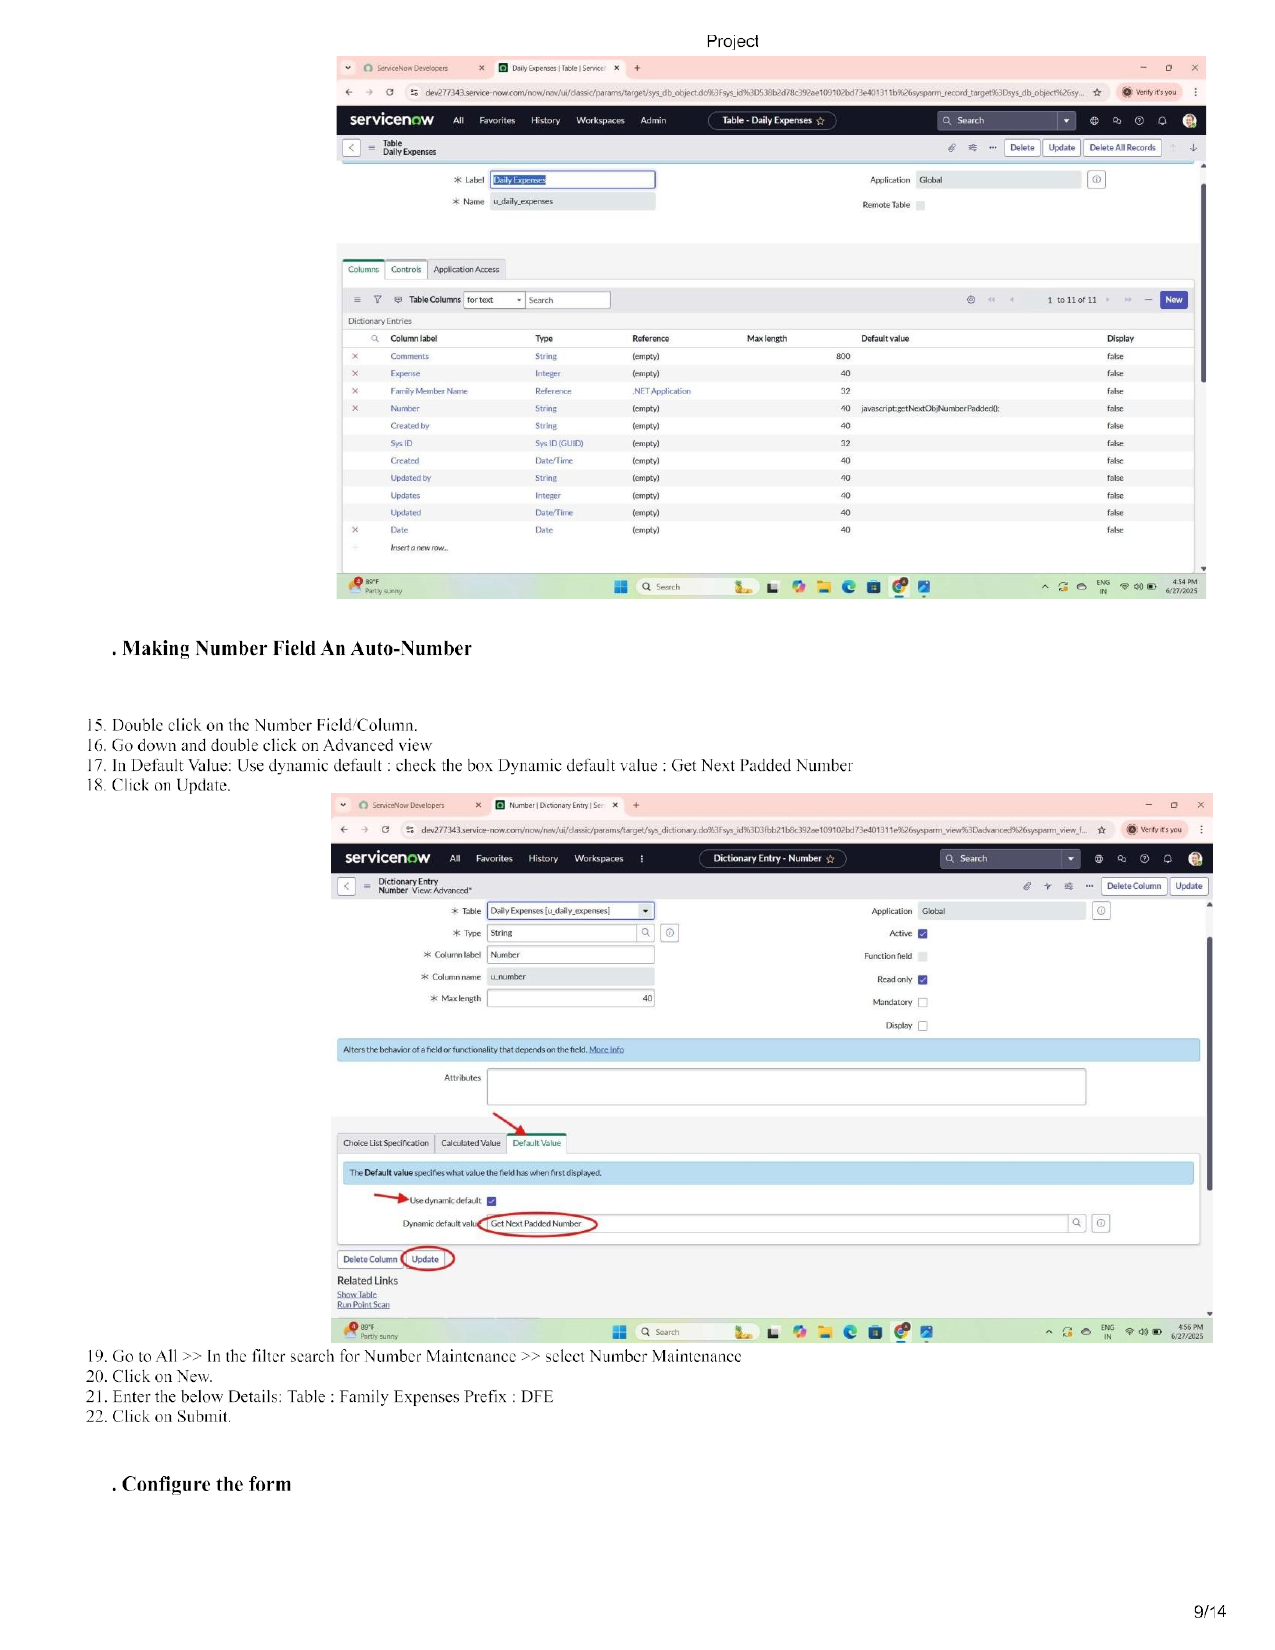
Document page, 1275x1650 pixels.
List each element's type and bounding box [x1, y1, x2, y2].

picture [87, 718, 1213, 1343]
picture [86, 1349, 741, 1422]
picture [1194, 1605, 1215, 1618]
picture [112, 1476, 291, 1495]
picture [336, 56, 1207, 599]
picture [707, 35, 759, 50]
picture [112, 640, 472, 659]
